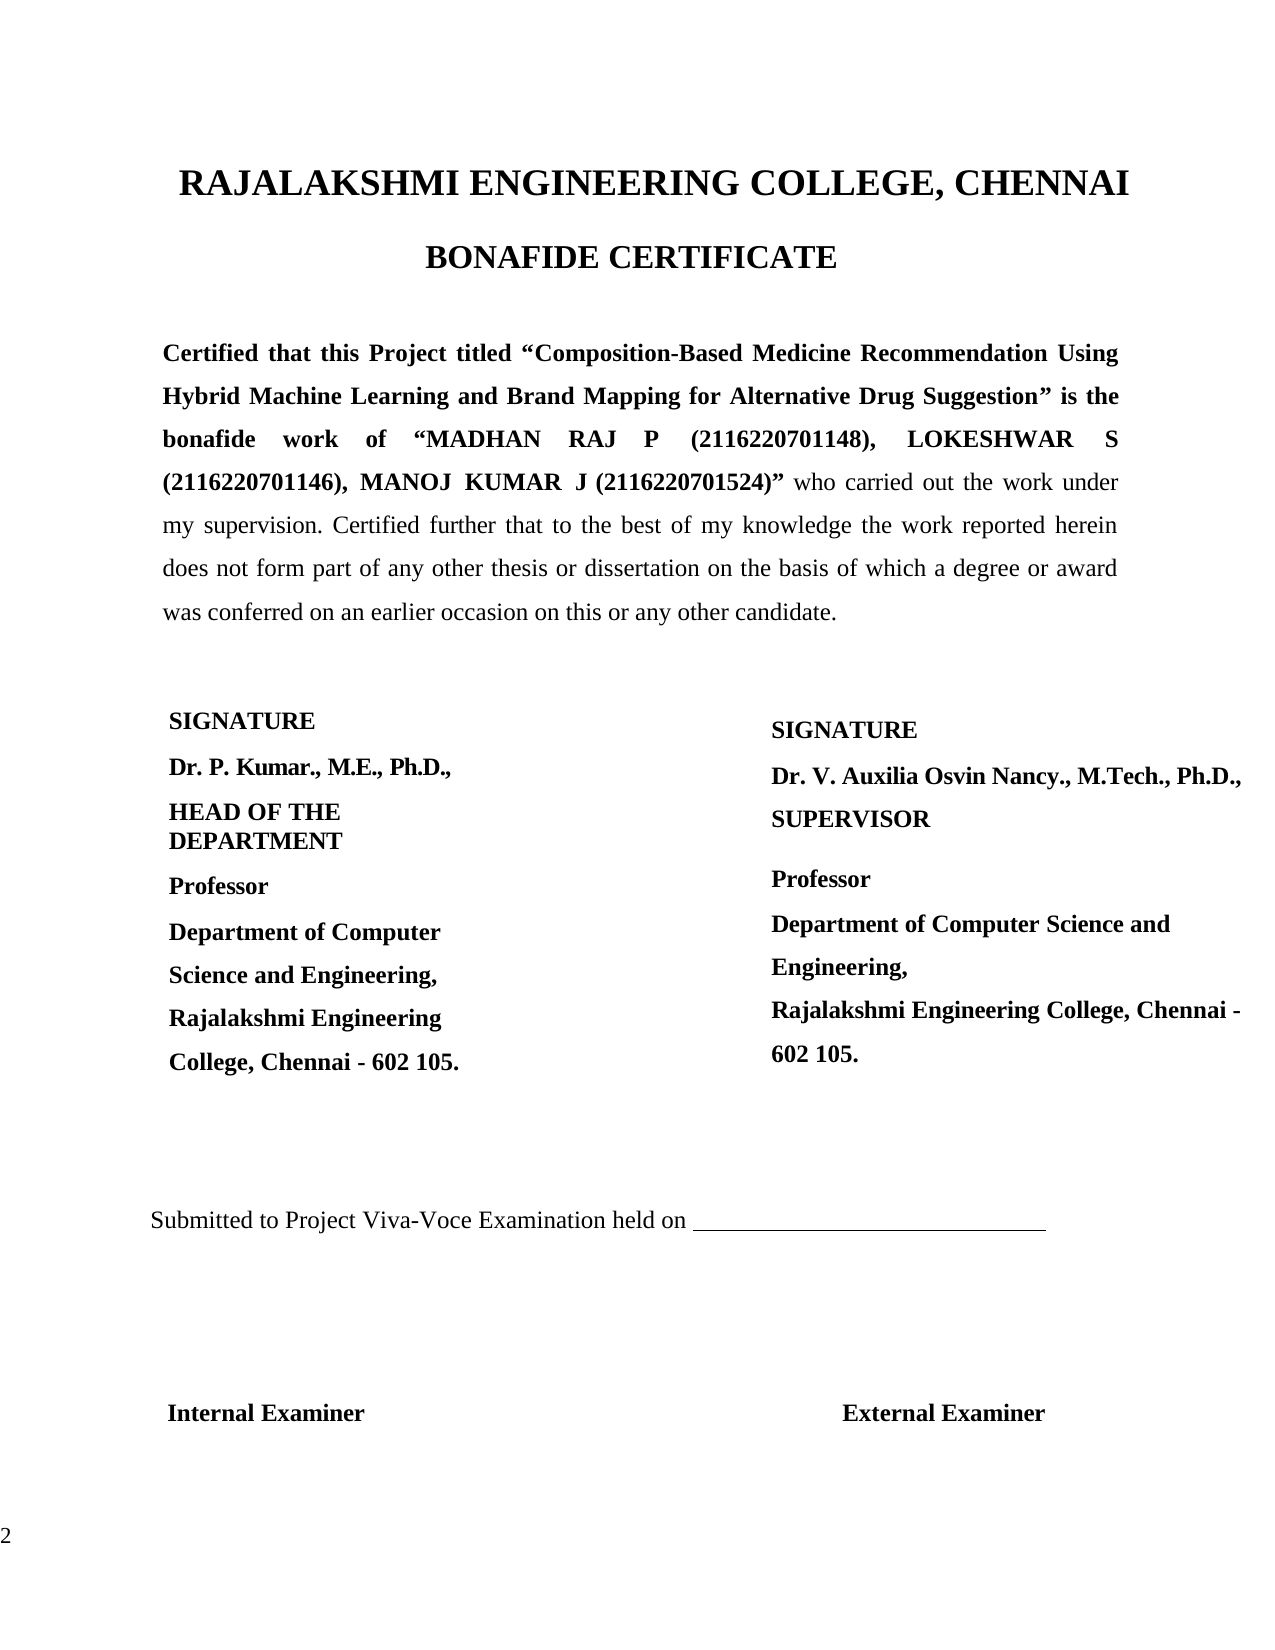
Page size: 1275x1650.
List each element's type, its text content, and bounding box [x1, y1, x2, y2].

subtitle SIGNATURE [169, 706, 510, 735]
text Rajalakshmi Engineering College, Chennai - 602 105. [771, 996, 1275, 1067]
text BONAFIDE CERTIFICATE [261, 237, 1002, 275]
subtitle SIGNATURE [771, 715, 1275, 744]
text RAJALAKSHMI ENGINEERING COLLEGE, CHENNAI [178, 161, 1275, 204]
text Department of Computer Science and Engineering, [771, 909, 1224, 981]
text Internal Examiner External Examiner [0, 1398, 1212, 1426]
subtitle Dr. V. Auxilia Osvin Nancy., M.Tech., Ph.D., SUPERVISOR [771, 761, 1275, 833]
text Professor [771, 864, 1275, 892]
text Dr. P. Kumar., M.E., Ph.D., [169, 752, 510, 781]
text Professor [169, 871, 510, 900]
text Department of Computer Science and Engineering, Rajalakshmi Engineering College, Chennai - 602 105. [169, 917, 510, 1075]
subtitle HEAD OF THE DEPARTMENT [169, 797, 510, 855]
text Certified that this Project titled “Composition-Based Medicine Recommendation Using Hybrid Machine Learning and Brand Mapping for Alternative Drug Suggestion” is the bonafide work of “MADHAN RAJ P (2116220701148), LOKESHWAR S (2116220701146), MANOJ KUMAR J (2116220701524)” who carried out the work under my supervision. Certified further that to the best of my knowledge the work reported herein does not form part of any other thesis or dissertation on the basis of which a degree or award was conferred on an earlier occasion on this or any other candidate. [162, 338, 1119, 625]
text Submitted to Project Viva-Voce Examination held on [150, 1205, 1275, 1233]
